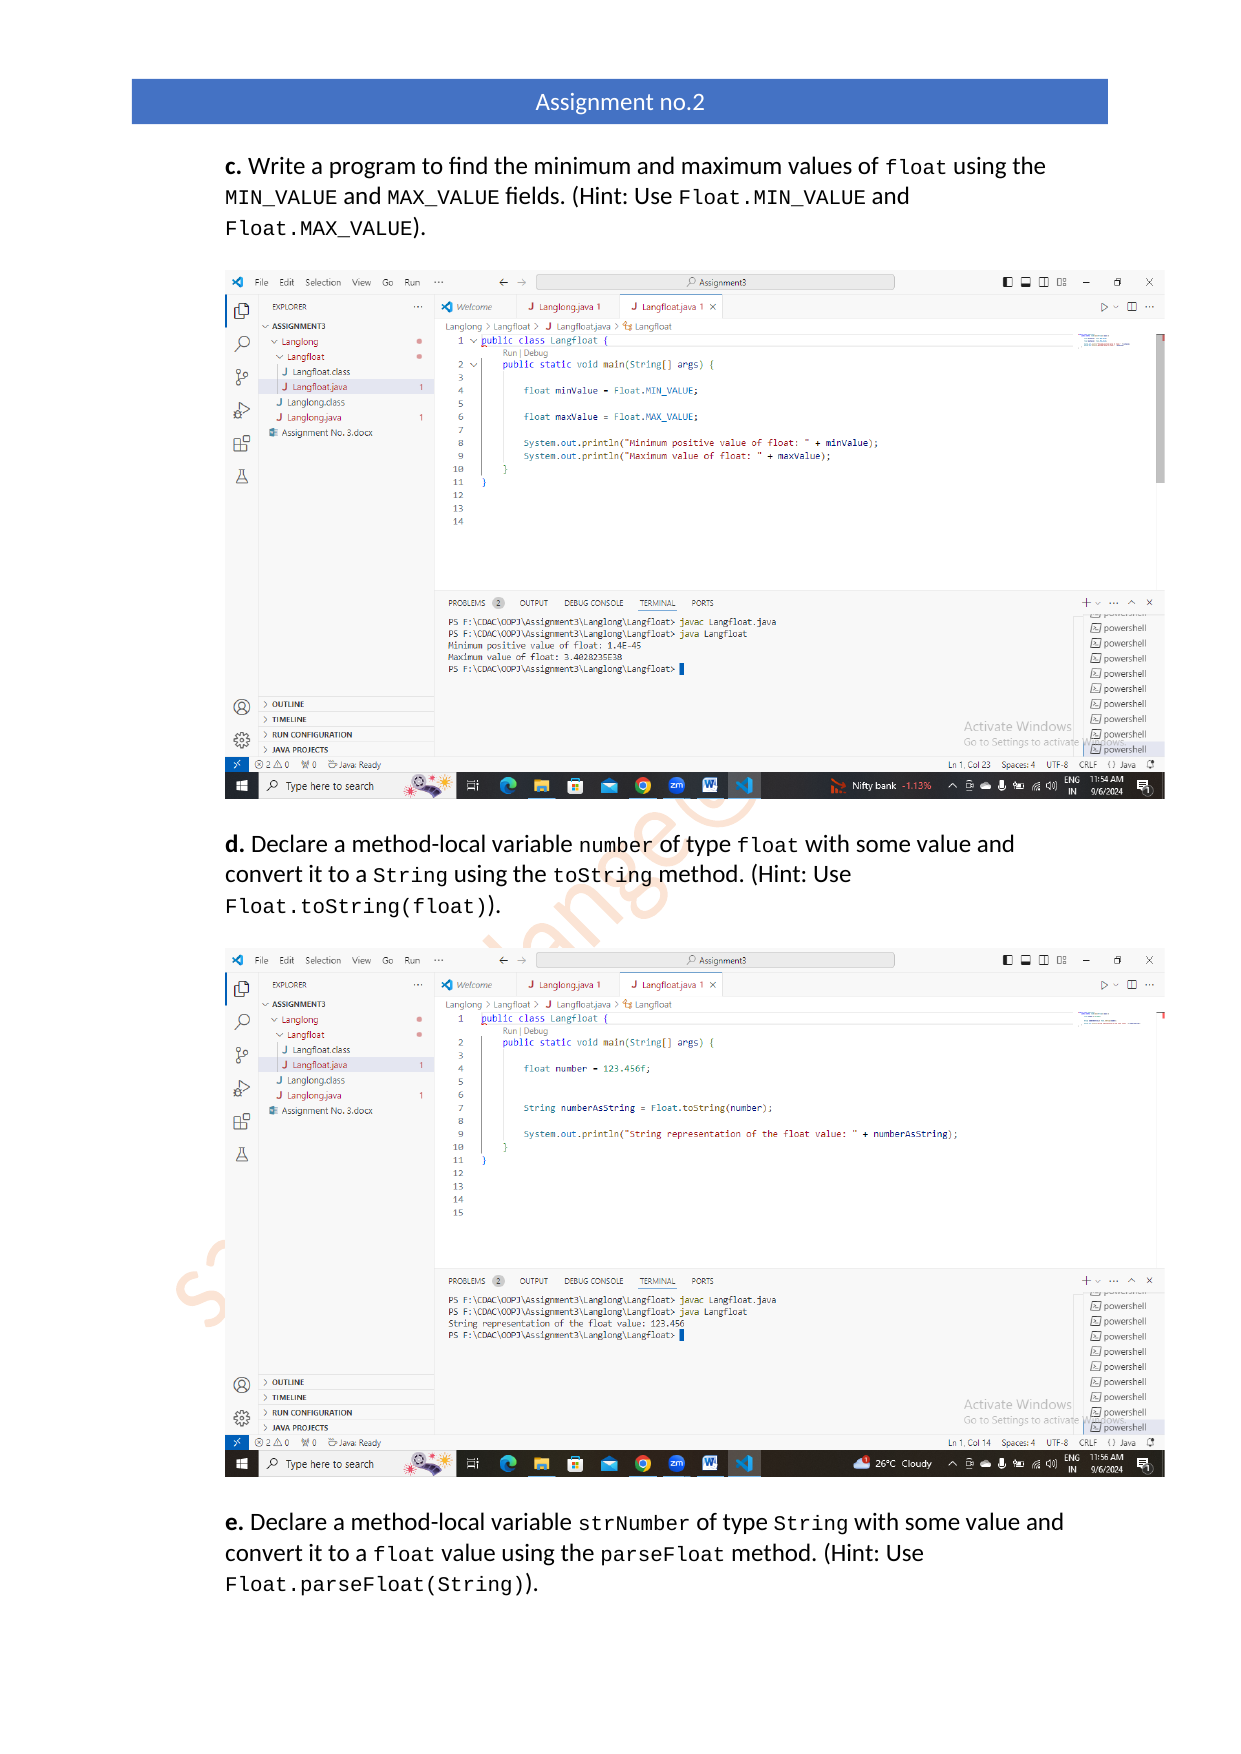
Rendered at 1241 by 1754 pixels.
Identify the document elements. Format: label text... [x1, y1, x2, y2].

picture [225, 948, 1165, 1477]
text e. Declare a method-local variable strNumber of type String with some value and convert it to a float value using the parseFloat method. (Hint: Use Float.parseFloat(String)). [225, 1506, 1090, 1598]
picture [225, 270, 1165, 799]
text c. Write a program to find the minimum and maximum values of float using the MIN_VALUE and MAX_VALUE fields. (Hint: Use Float.MIN_VALUE and Float.MAX_VALUE). [225, 150, 1090, 242]
text d. Declare a method-local variable number of type float with some value and convert it to a String using the toString method. (Hint: Use Float.toString(float)). [225, 828, 1090, 920]
